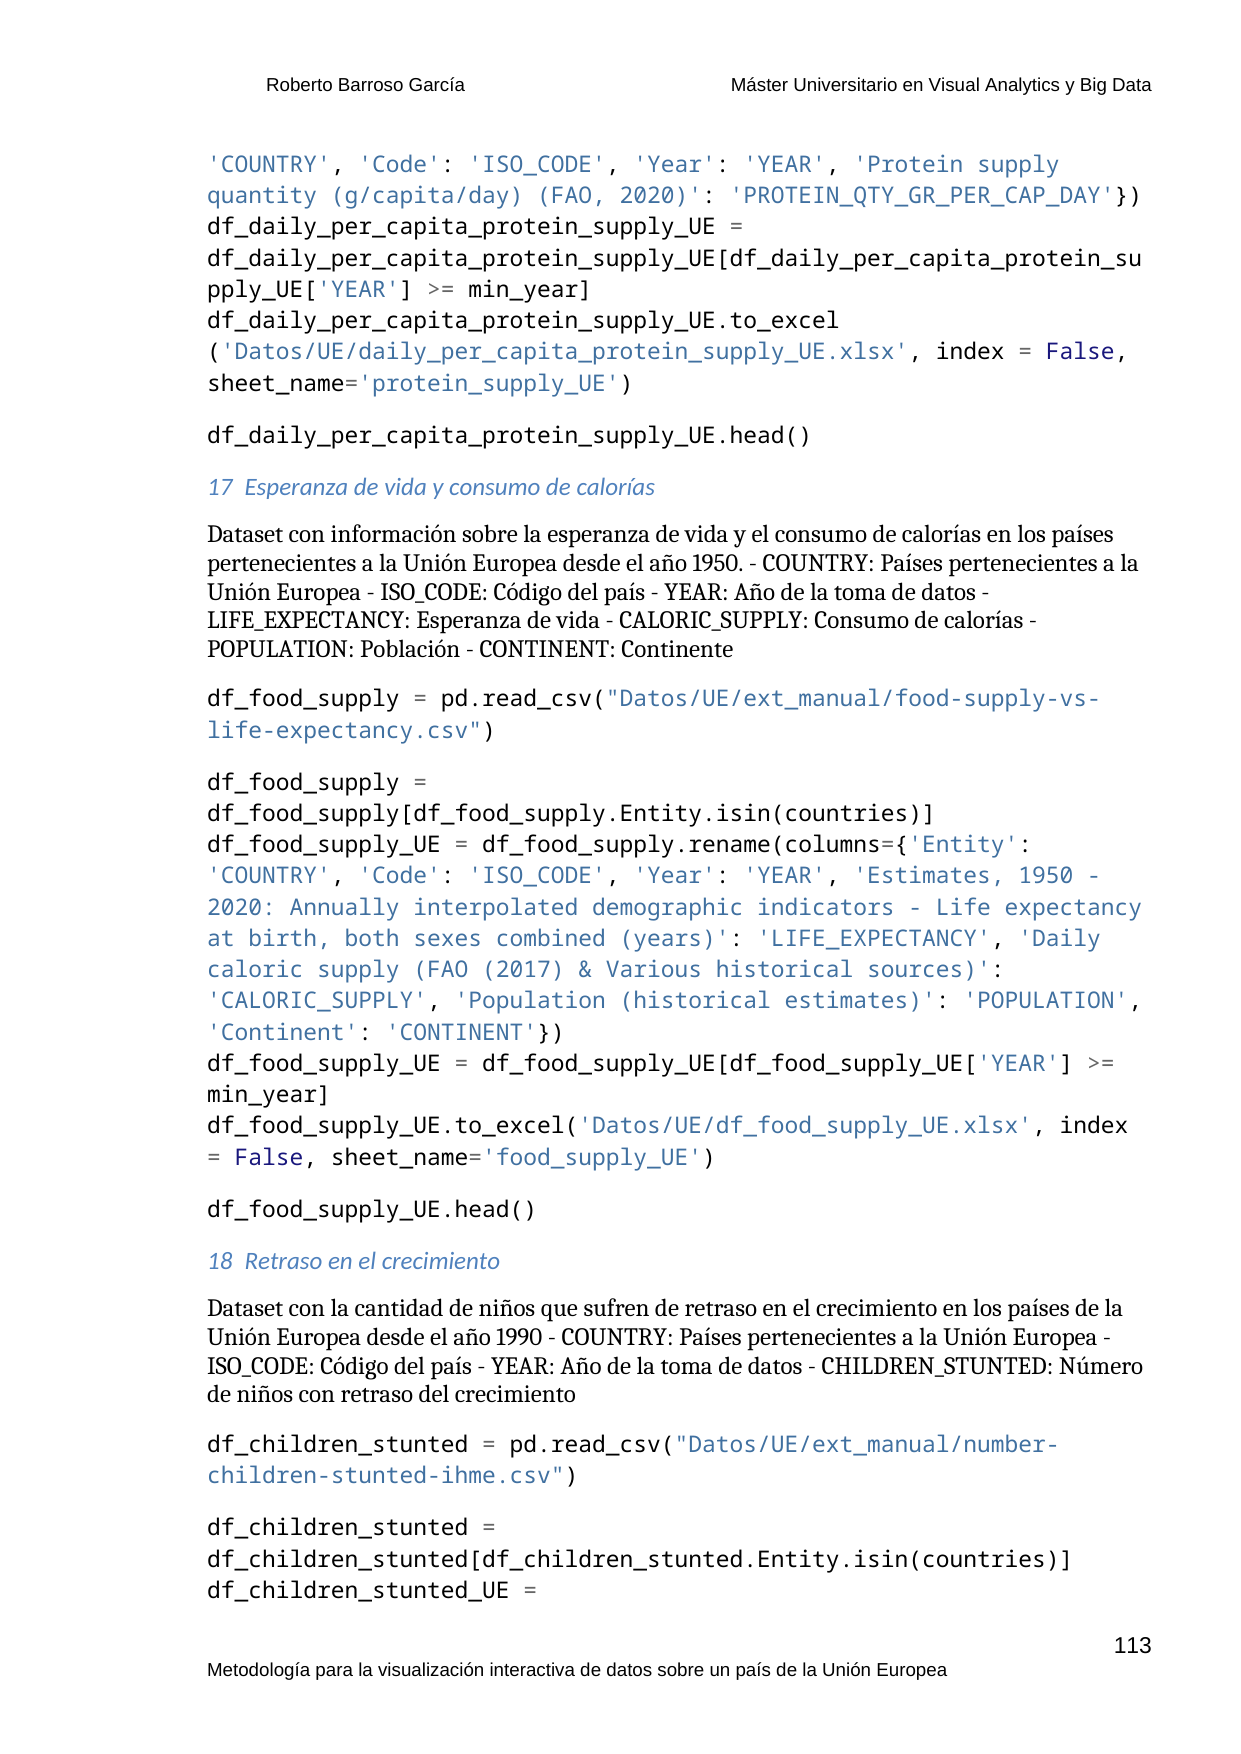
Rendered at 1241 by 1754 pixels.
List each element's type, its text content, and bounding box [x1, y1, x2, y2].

text df_daily_per_capita_protein_supply_UE.head() [207, 418, 1152, 450]
text Dataset con información sobre la esperanza de vida y el consumo de calorías en los países pertenecientes a la Unión Europea desde el año 1950. - COUNTRY: Países pertenecientes a la Unión Europea - ISO_CODE: Código del país - YEAR: Año de la toma de datos - LIFE_EXPECTANCY: Esperanza de vida - CALORIC_SUPPLY: Consumo de calorías - POPULATION: Población - CONTINENT: Continente [207, 520, 1152, 664]
text df_food_supply = df_food_supply[df_food_supply.Entity.isin(countries)] df_food_supply_UE = df_food_supply.rename(columns={'Entity': 'COUNTRY', 'Code': 'ISO_CODE', 'Year': 'YEAR', 'Estimates, 1950 - 2020: Annually interpolated demographic indicators - Life expectancy at birth, both sexes combined (years)': 'LIFE_EXPECTANCY', 'Daily caloric supply (FAO (2017) & Various historical sources)': 'CALORIC_SUPPLY', 'Population (historical estimates)': 'POPULATION', 'Continent': 'CONTINENT'}) df_food_supply_UE = df_food_supply_UE[df_food_supply_UE['YEAR'] >= min_year] df_food_supply_UE.to_excel('Datos/UE/df_food_supply_UE.xlsx', index = False, sheet_name='food_supply_UE') [207, 766, 1152, 1172]
text Dataset con la cantidad de niños que sufren de retraso en el crecimiento en los países de la Unión Europea desde el año 1990 - COUNTRY: Países pertenecientes a la Unión Europea - ISO_CODE: Código del país - YEAR: Año de la toma de datos - CHILDREN_STUNTED: Número de niños con retraso del crecimiento [207, 1294, 1152, 1409]
text df_food_supply_UE.head() [207, 1193, 1152, 1224]
list Esperanza de vida y consumo de calorías [207, 471, 1152, 501]
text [207, 148, 1152, 398]
text df_children_stunted = pd.read_csv("Datos/UE/ext_manual/number-children-stunted-ihme.csv") [207, 1428, 1152, 1490]
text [207, 1511, 1152, 1605]
text df_food_supply = pd.read_csv("Datos/UE/ext_manual/food-supply-vs-life-expectancy.csv") [207, 682, 1152, 745]
list Retraso en el crecimiento [207, 1245, 1152, 1275]
